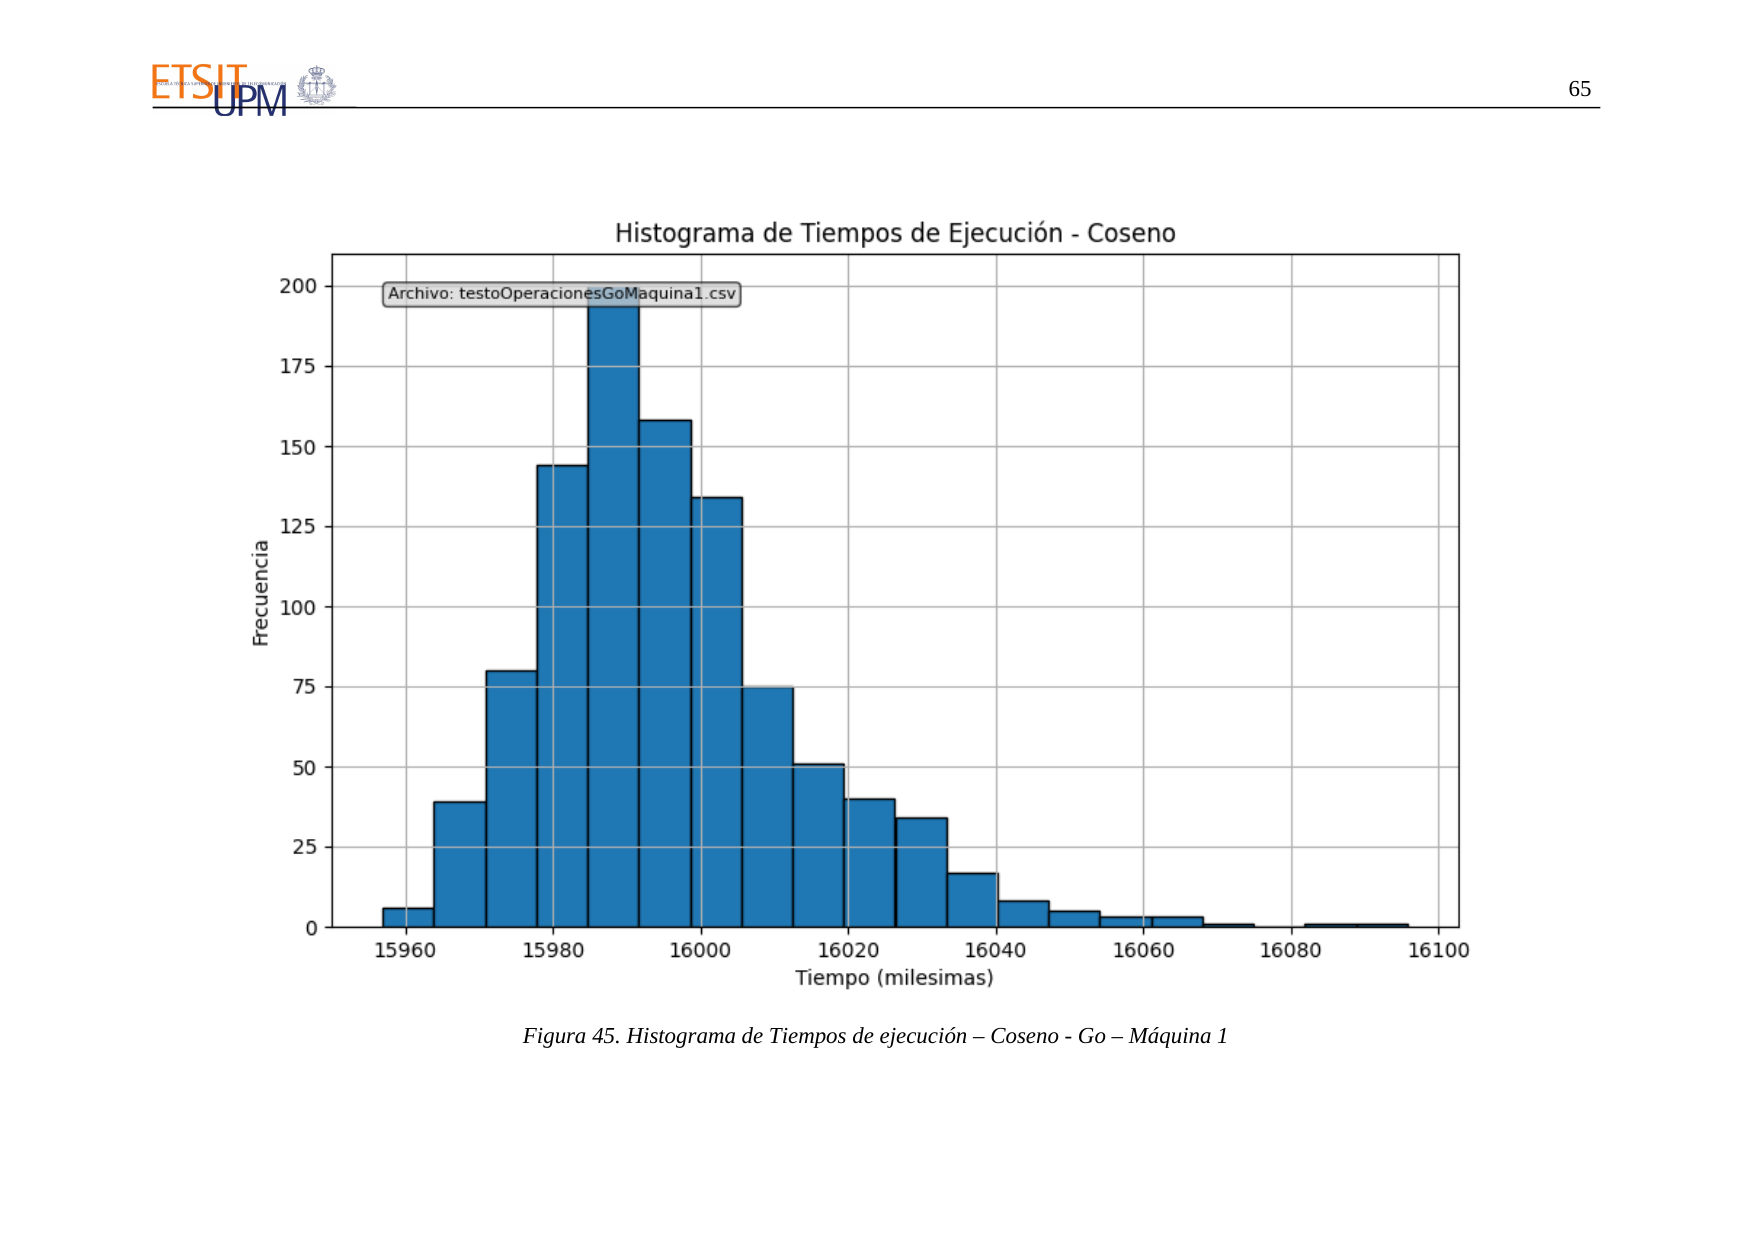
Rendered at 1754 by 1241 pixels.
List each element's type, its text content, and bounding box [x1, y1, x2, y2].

text Figura 45. Histograma de Tiempos de ejecución – Coseno - Go – Máquina 1 [150, 1023, 1604, 1049]
picture [151, 63, 338, 117]
picture [150, 150, 1604, 1023]
